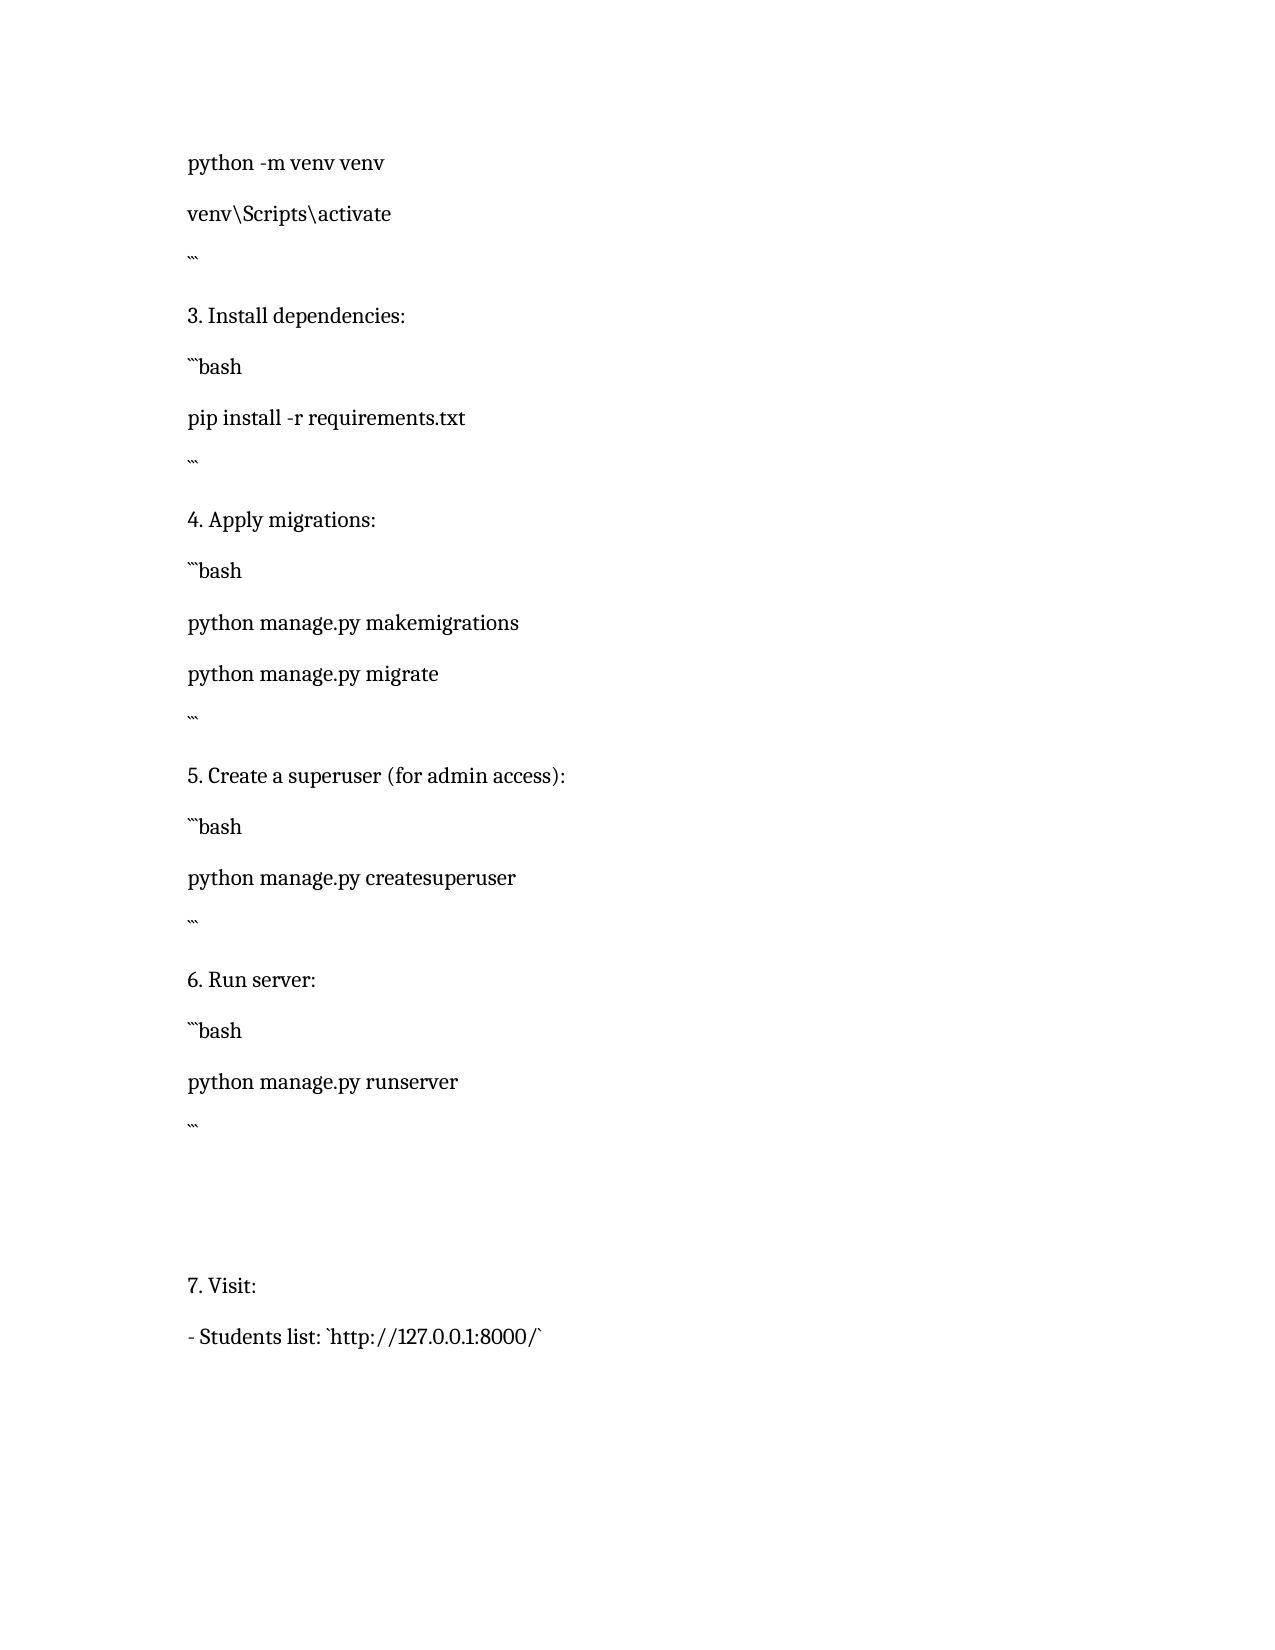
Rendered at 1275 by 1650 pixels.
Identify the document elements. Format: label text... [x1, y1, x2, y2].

text python manage.py migrate [187, 660, 1087, 687]
text pip install -r requirements.txt [187, 405, 1087, 432]
text ```bash [187, 1018, 1087, 1044]
text 6. Run server: [187, 967, 1087, 993]
text python manage.py makemigrations [187, 609, 1087, 636]
text ``` [187, 711, 1087, 738]
text python -m venv venv [187, 150, 1087, 176]
text 4. Apply migrations: [187, 507, 1087, 534]
text - Students list: `http://127.0.0.1:8000/` [187, 1324, 1087, 1350]
text ``` [187, 1120, 1087, 1146]
text ``` [187, 456, 1087, 483]
text 3. Install dependencies: [187, 303, 1087, 329]
text venv\Scripts\activate [187, 201, 1087, 227]
text ```bash [187, 558, 1087, 585]
text ``` [187, 252, 1087, 278]
text ``` [187, 916, 1087, 942]
text ```bash [187, 354, 1087, 381]
text python manage.py createsuperuser [187, 864, 1087, 891]
text python manage.py runserver [187, 1069, 1087, 1095]
text ```bash [187, 813, 1087, 840]
text 5. Create a superuser (for admin access): [187, 762, 1087, 789]
text 7. Visit: [187, 1273, 1087, 1299]
